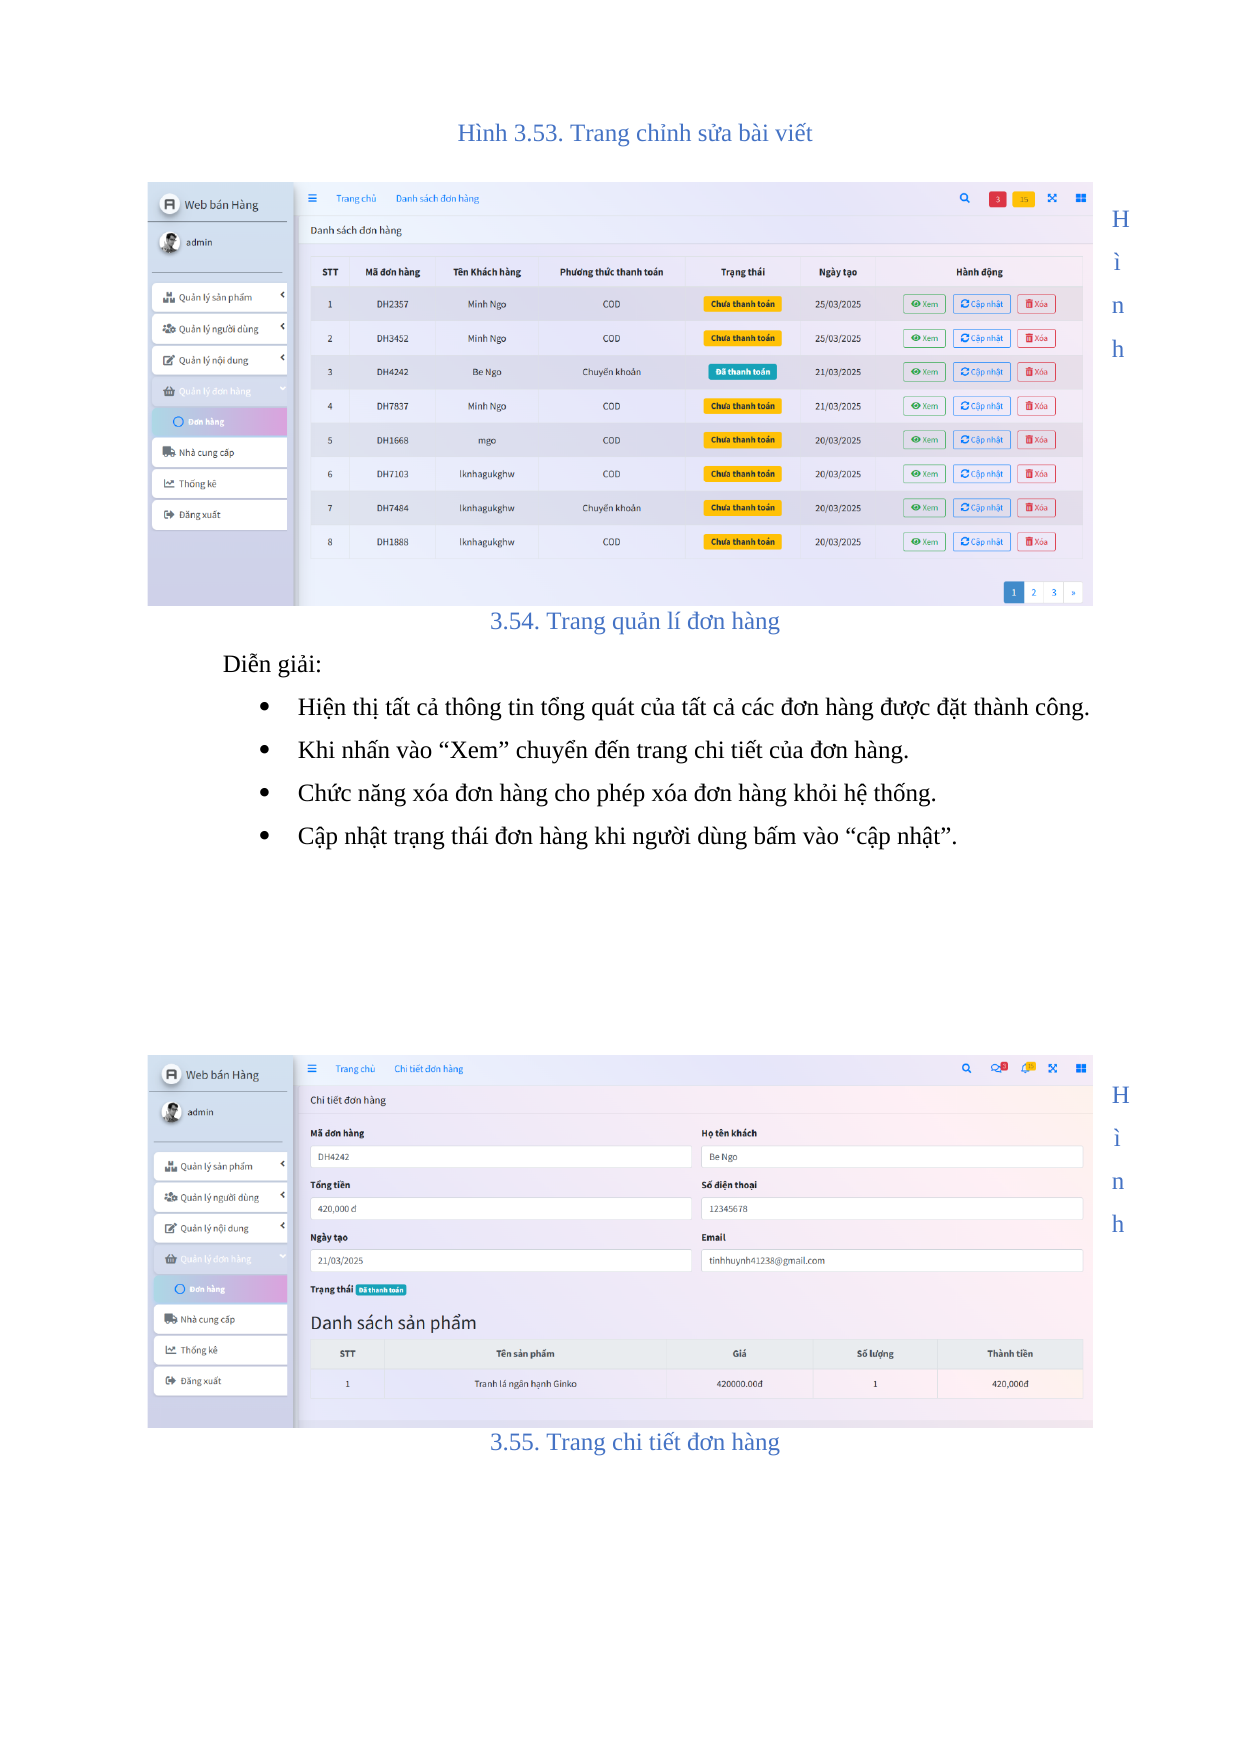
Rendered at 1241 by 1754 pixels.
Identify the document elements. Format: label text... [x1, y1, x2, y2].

text Diễn giải: [148, 649, 1122, 678]
list Hiện thị tất cả thông tin tổng quát của tất cả các đơn hàng được đặt thành công. [260, 692, 1122, 721]
picture [147, 1055, 1093, 1428]
list Cập nhật trạng thái đơn hàng khi người dùng bấm vào “cập nhật”. [260, 821, 1122, 850]
list Khi nhấn vào “Xem” chuyển đến trang chi tiết của đơn hàng. [260, 735, 1122, 764]
list Chức năng xóa đơn hàng cho phép xóa đơn hàng khỏi hệ thống. [260, 778, 1122, 807]
text Hình 3.53. Trang chỉnh sửa bài viết [148, 118, 1122, 147]
picture [147, 182, 1093, 606]
